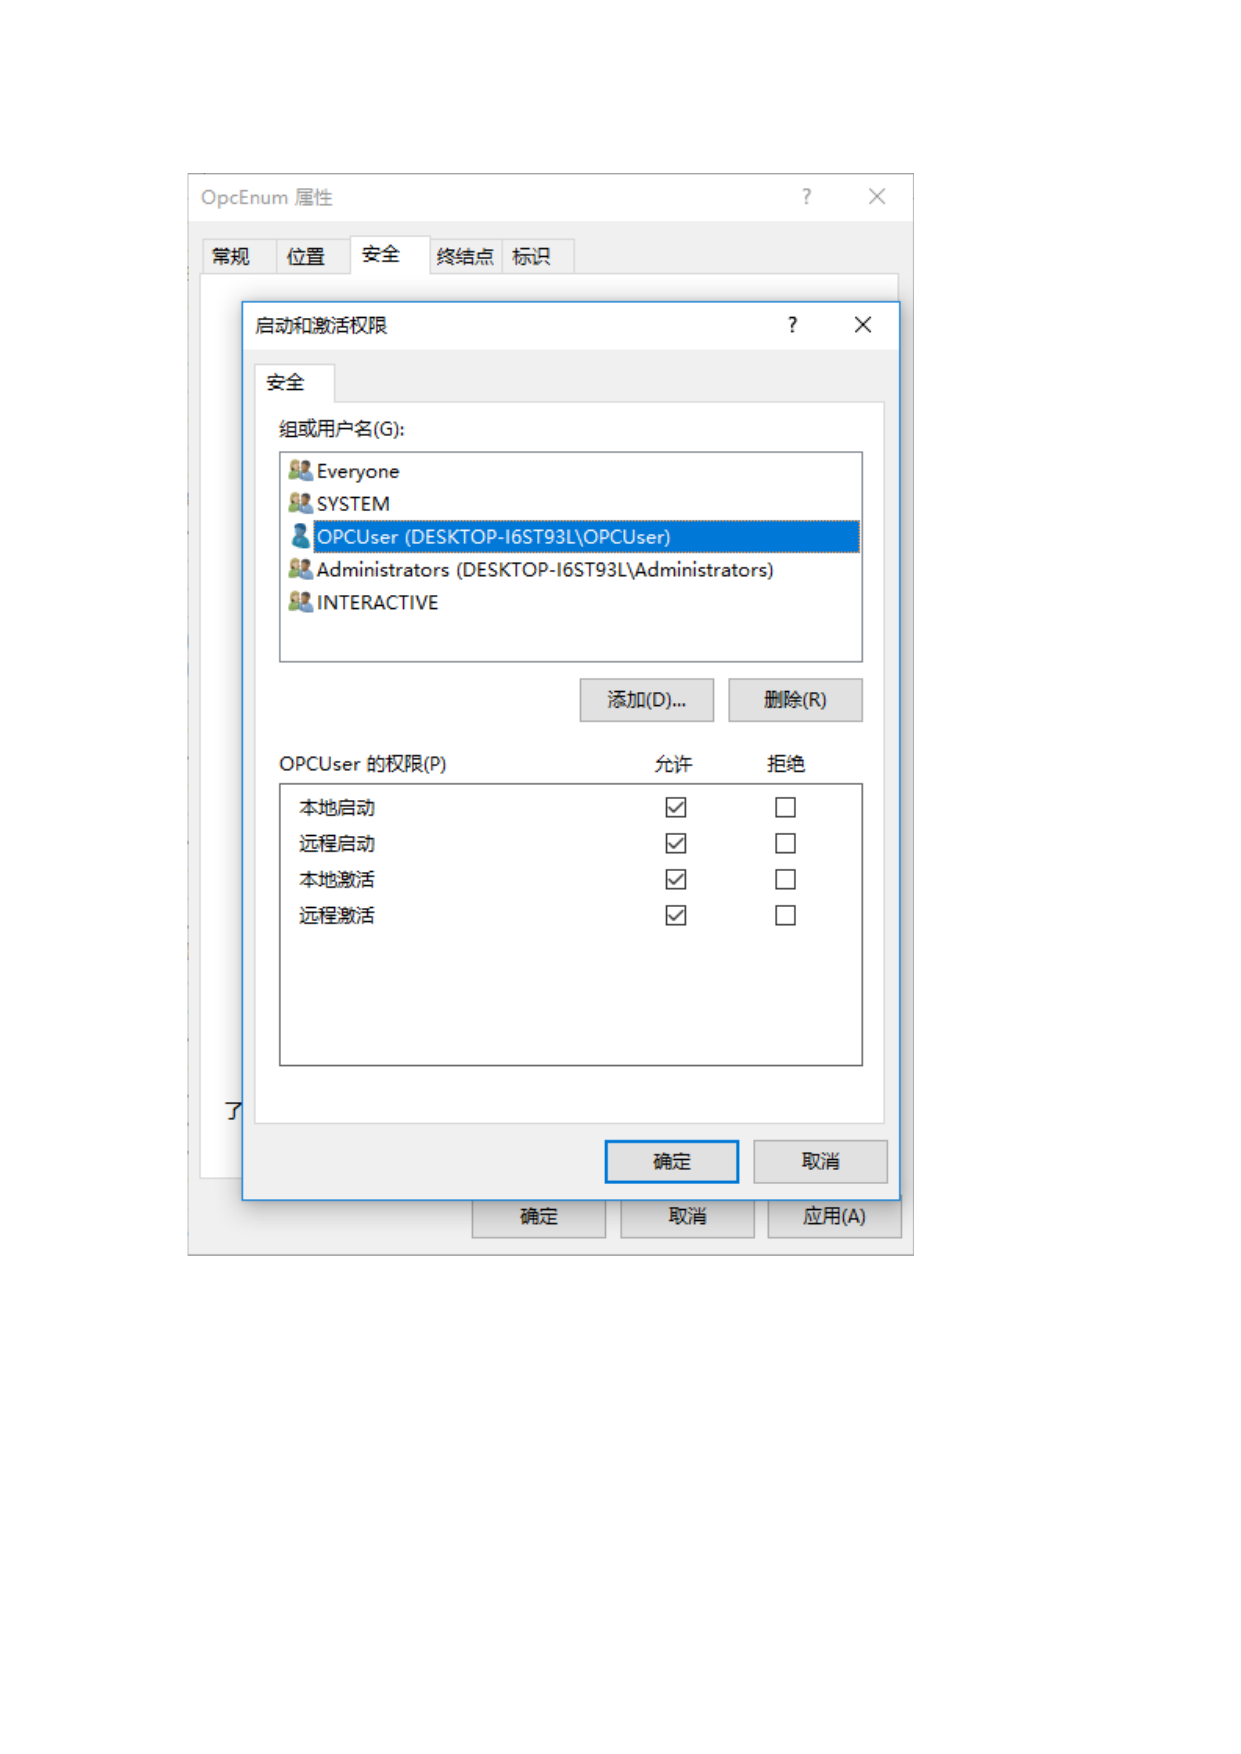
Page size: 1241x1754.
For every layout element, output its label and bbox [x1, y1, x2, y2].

picture [187, 173, 914, 1256]
